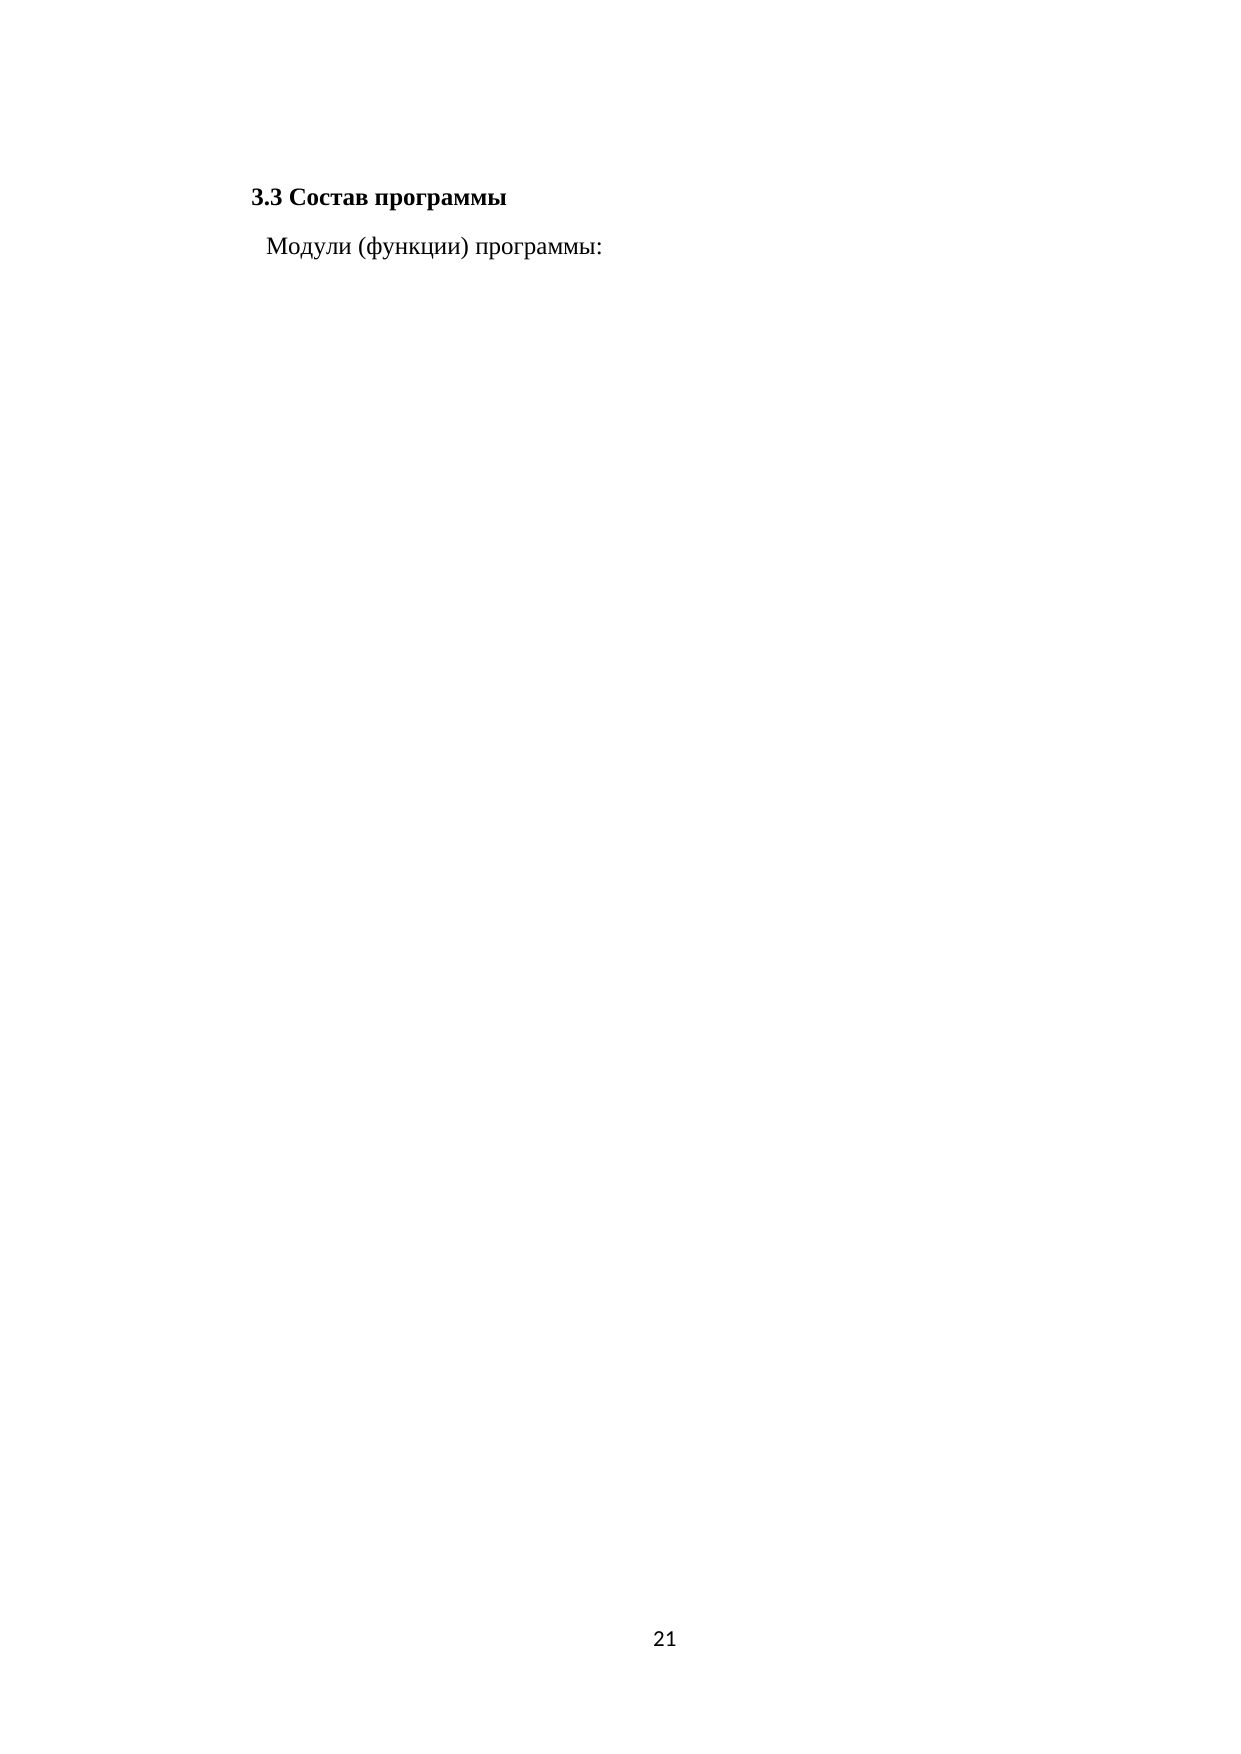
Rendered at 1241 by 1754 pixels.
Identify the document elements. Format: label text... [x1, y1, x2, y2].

text Модули (функции) программы: [177, 231, 1152, 260]
text 3.3 Состав программы [177, 182, 1152, 211]
